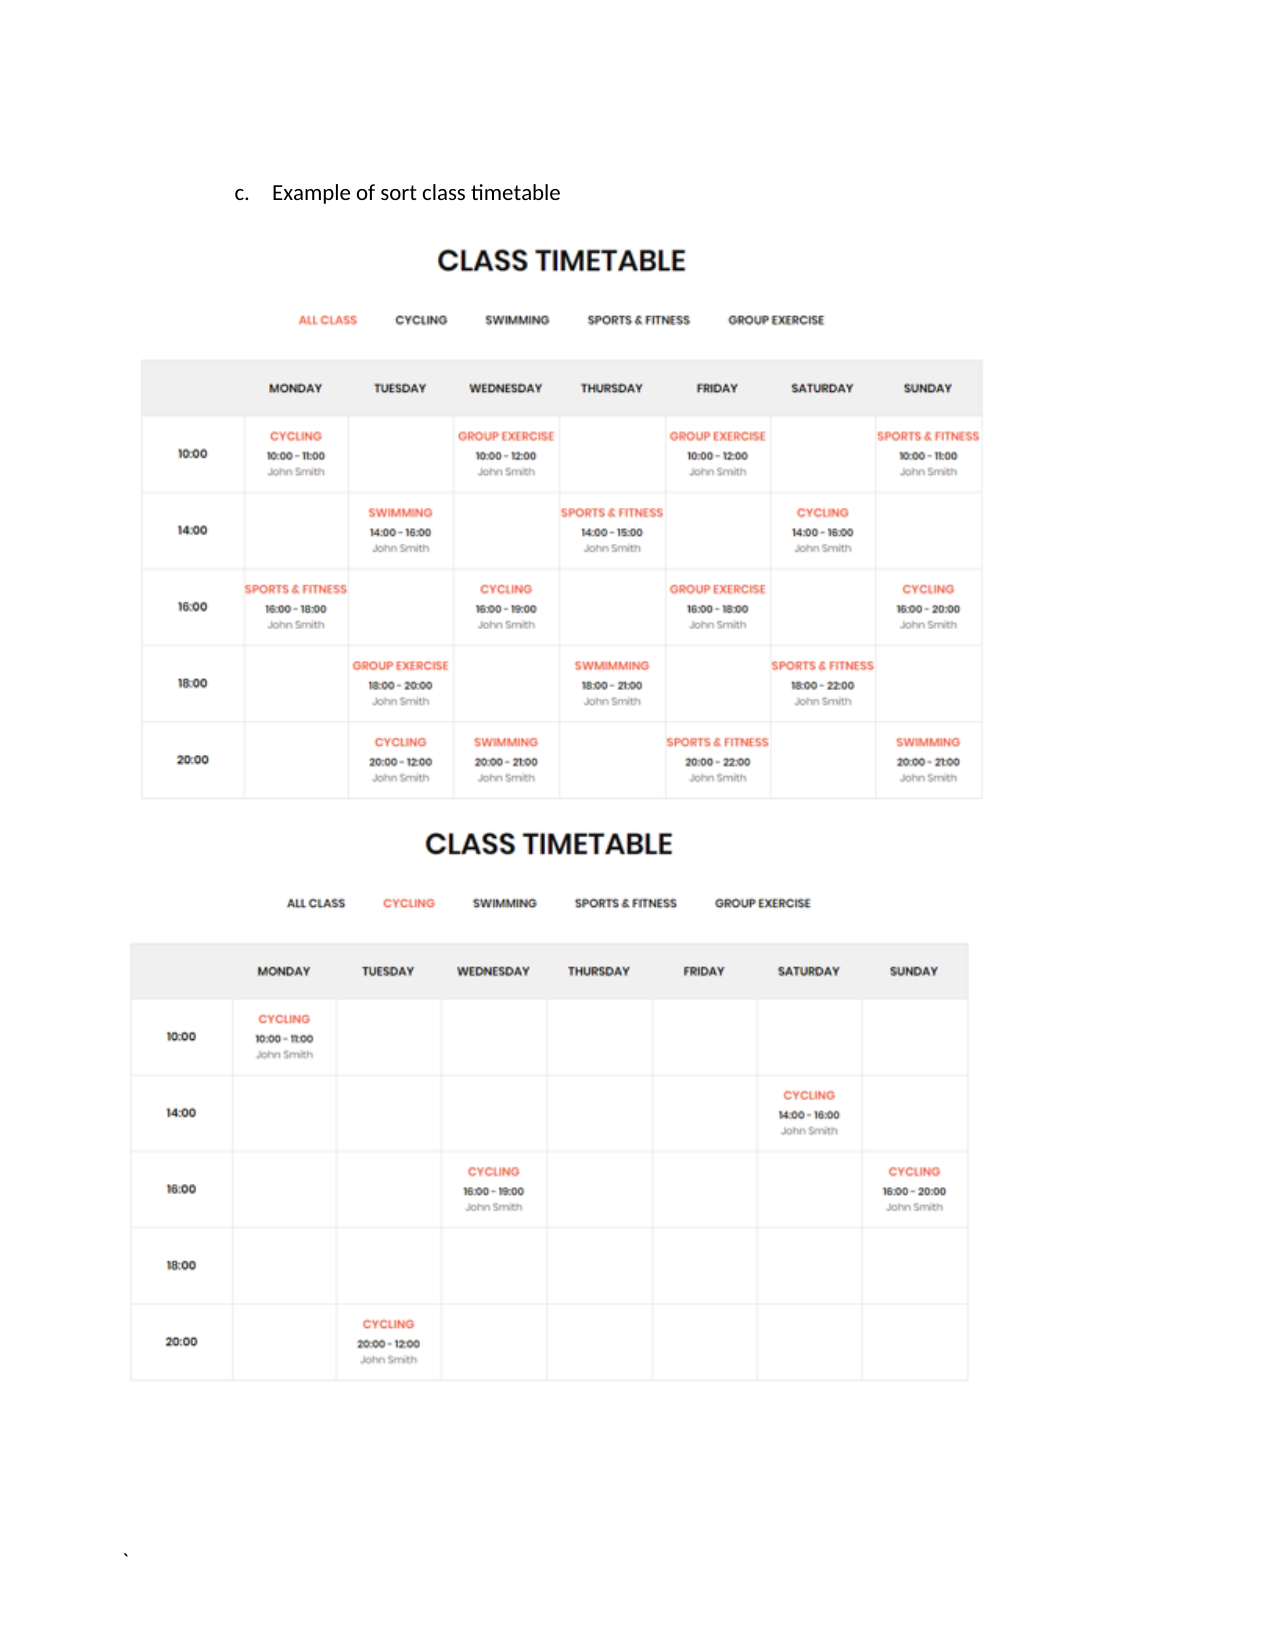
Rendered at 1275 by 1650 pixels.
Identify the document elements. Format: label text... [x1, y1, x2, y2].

list Example of sort class timetable [234, 178, 1172, 206]
picture [121, 234, 991, 1399]
